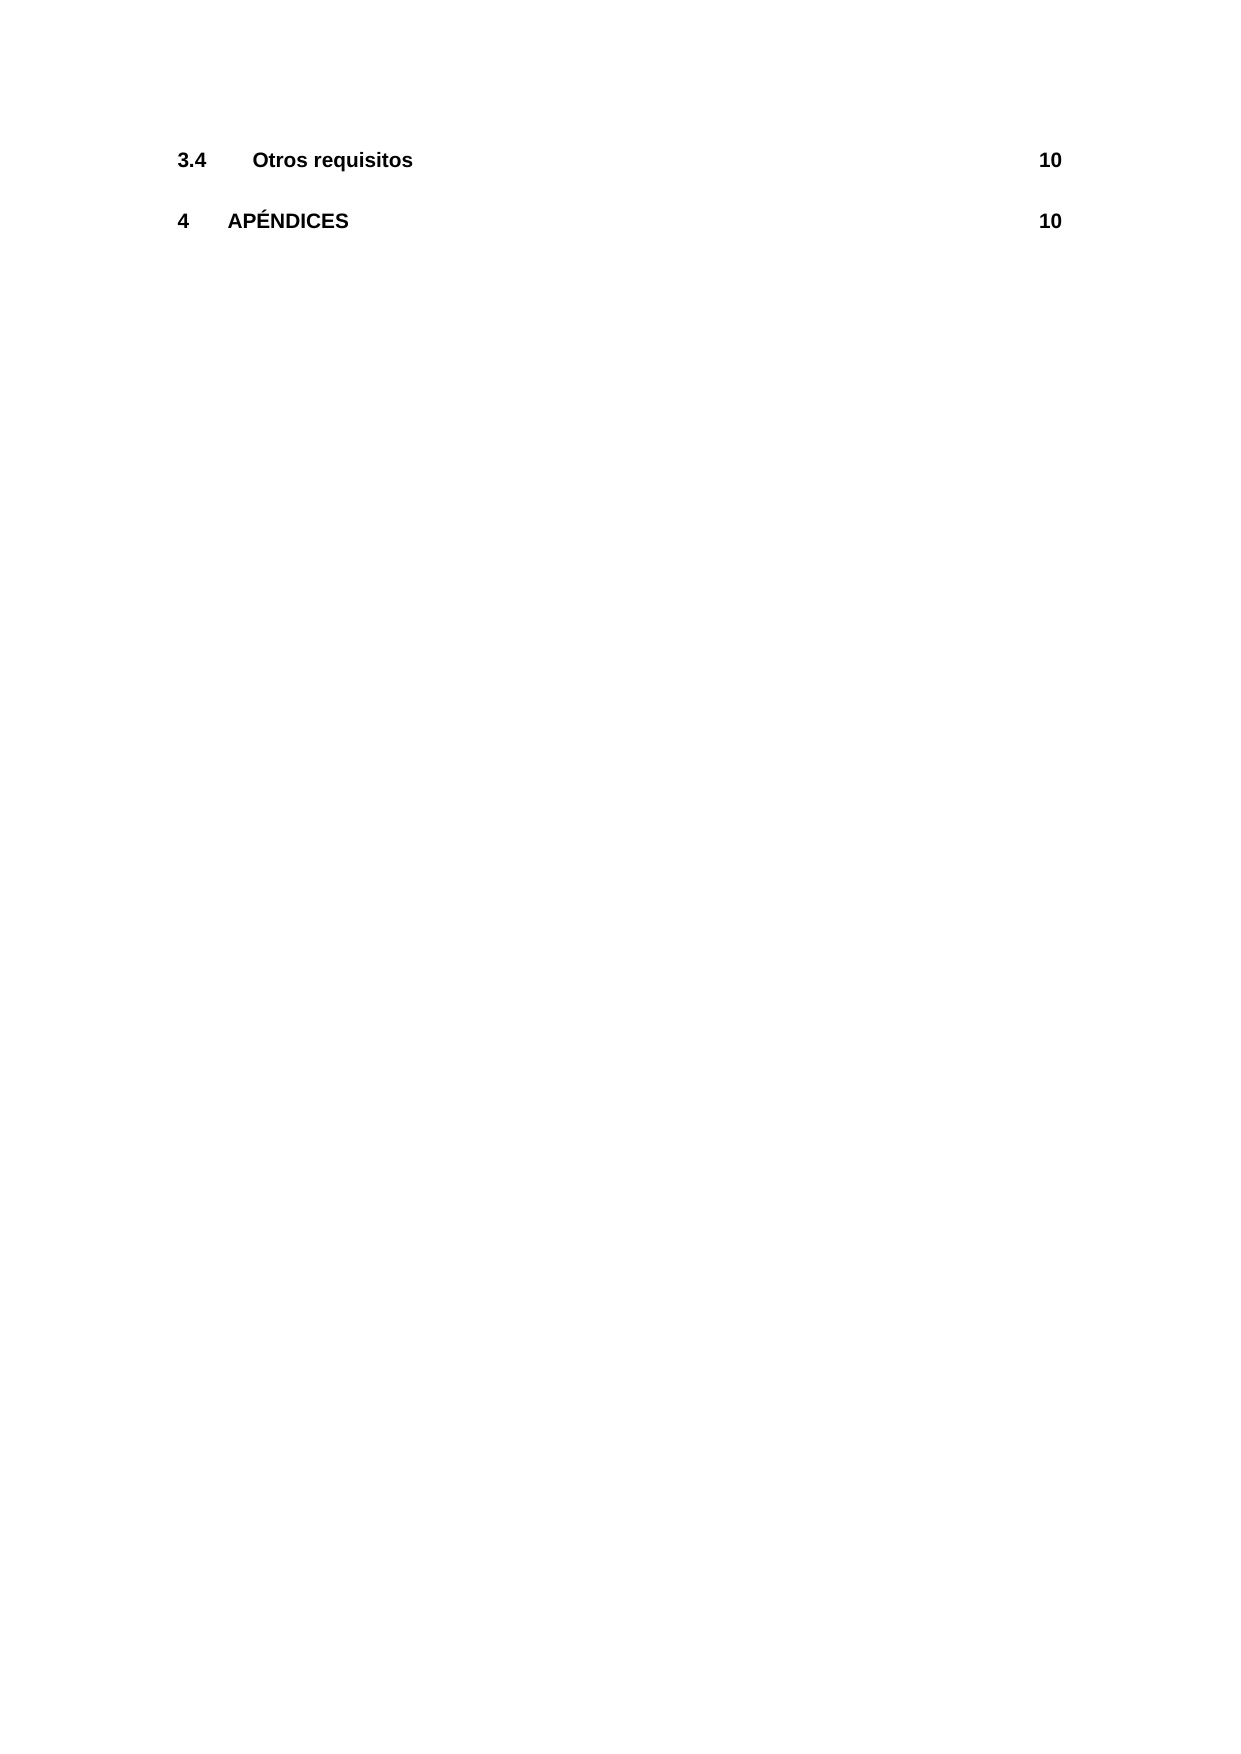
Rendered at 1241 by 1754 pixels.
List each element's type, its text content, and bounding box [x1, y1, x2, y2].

text 4 Apéndices 10 [177, 209, 1063, 233]
text 3.4 Otros requisitos 10 [177, 148, 1063, 172]
